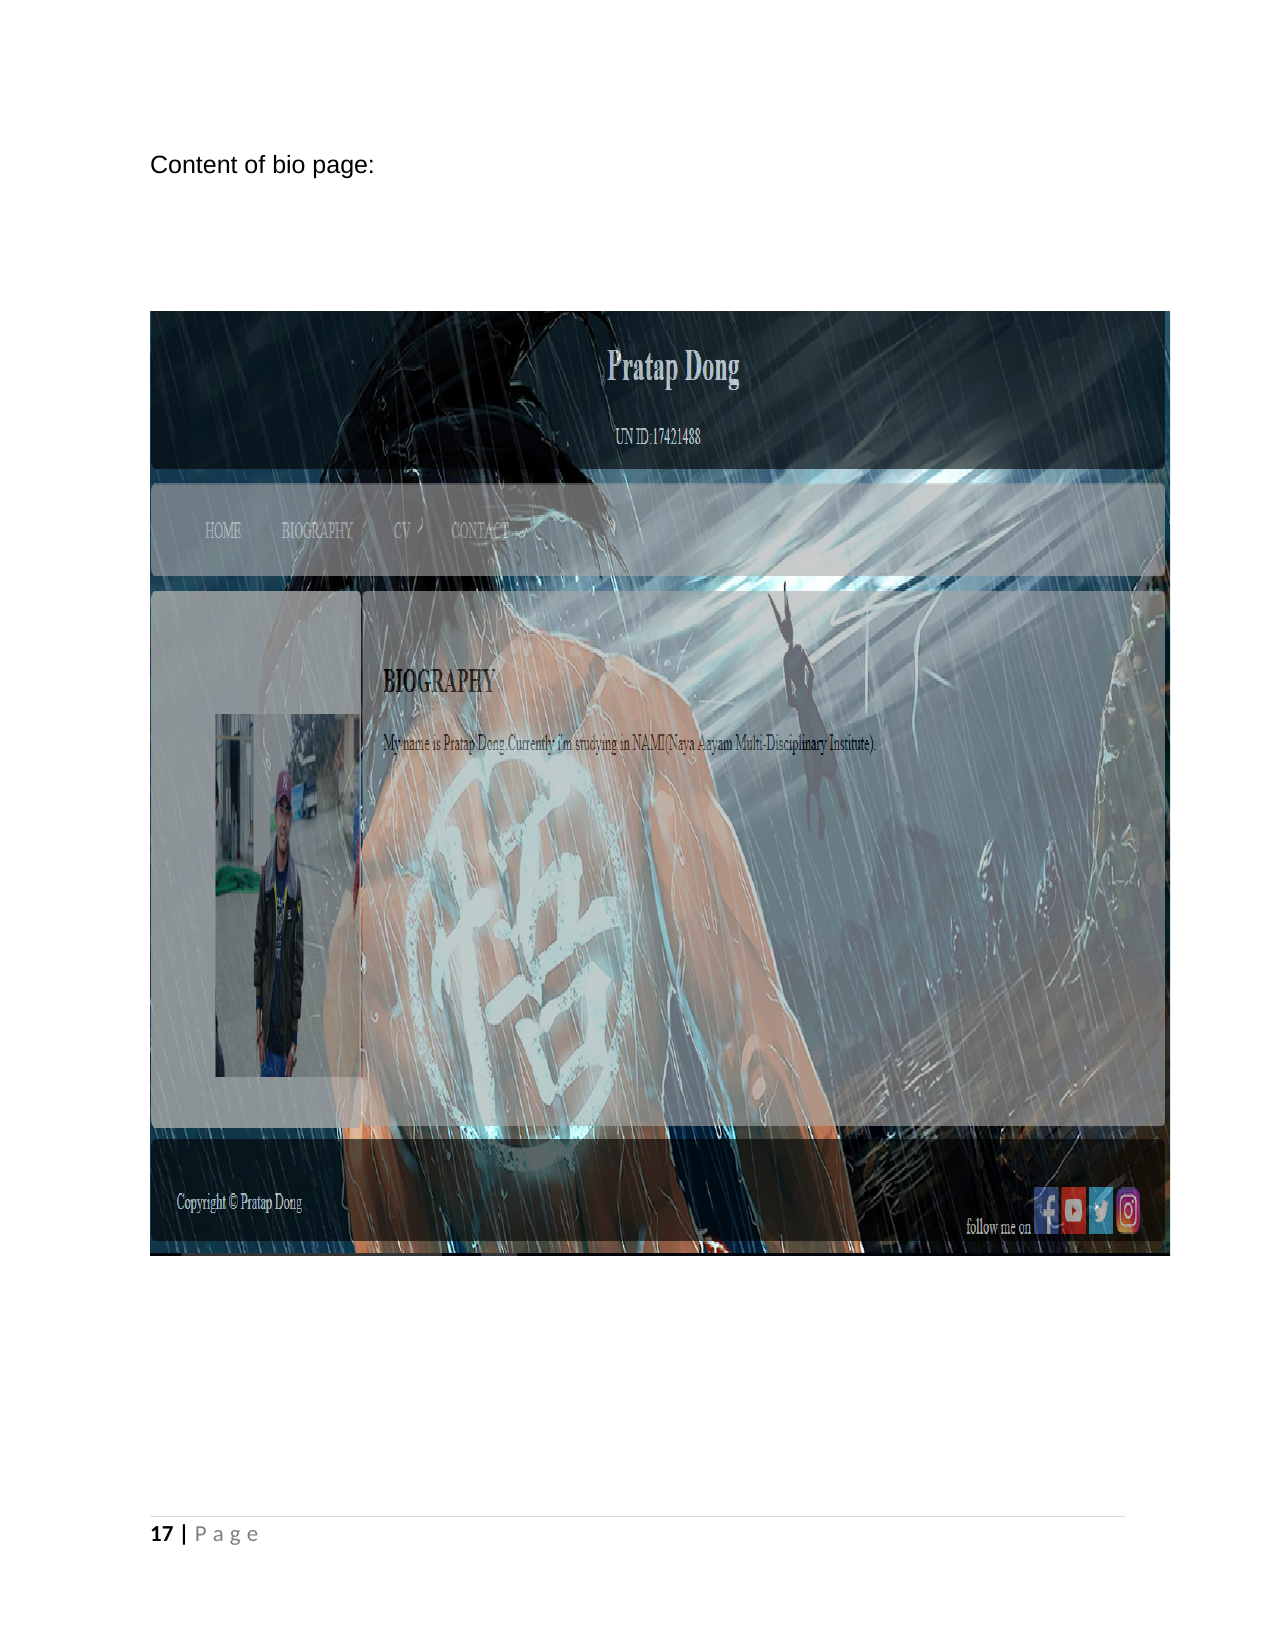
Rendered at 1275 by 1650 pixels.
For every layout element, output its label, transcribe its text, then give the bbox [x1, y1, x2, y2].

picture [150, 311, 1171, 1256]
text Content of bio page: [150, 150, 1125, 179]
